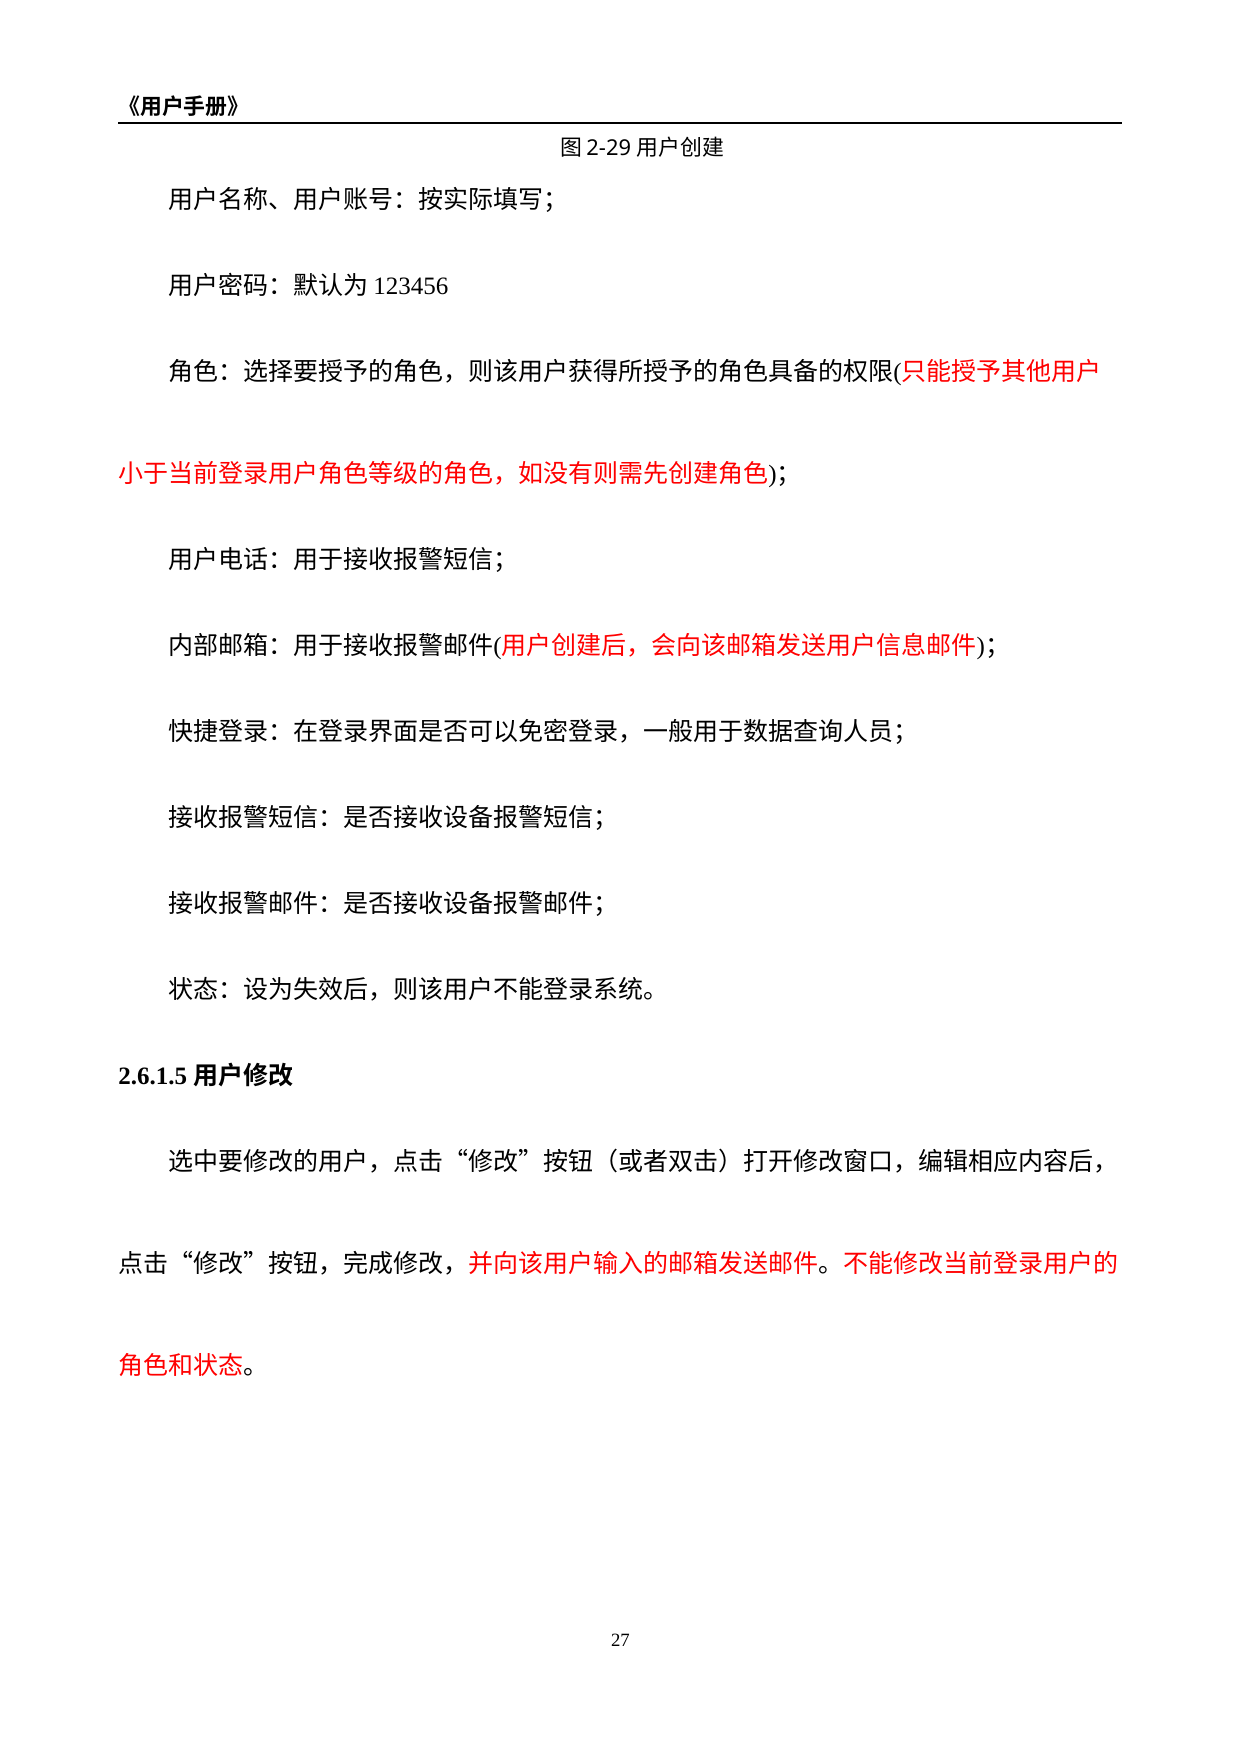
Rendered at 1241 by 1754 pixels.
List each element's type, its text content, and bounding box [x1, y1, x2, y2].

text 用户密码：默认为123456 [118, 249, 1122, 317]
text 快捷登录：在登录界面是否可以免密登录，一般用于数据查询人员； [118, 695, 1122, 763]
subtitle 2.6.1.5 用户修改 [118, 1039, 1122, 1107]
text 图2-29 用户创建 [118, 129, 1122, 163]
text 接收报警邮件：是否接收设备报警邮件； [118, 867, 1122, 935]
text 用户名称、用户账号：按实际填写； [118, 163, 1122, 231]
text 角色：选择要授予的角色，则该用户获得所授予的角色具备的权限(只能授予其他用户小于当前登录用户角色等级的角色，如没有则需先创建角色)； [118, 335, 1122, 505]
text 用户电话：用于接收报警短信； [118, 523, 1122, 591]
text 内部邮箱：用于接收报警邮件(用户创建后，会向该邮箱发送用户信息邮件)； [118, 609, 1122, 677]
text 状态：设为失效后，则该用户不能登录系统。 [118, 953, 1122, 1021]
text 选中要修改的用户，点击“修改”按钮（或者双击）打开修改窗口，编辑相应内容后，点击“修改”按钮，完成修改，并向该用户输入的邮箱发送邮件。不能修改当前登录用户的角色和状态。 [118, 1126, 1122, 1397]
text 接收报警短信：是否接收设备报警短信； [118, 781, 1122, 849]
